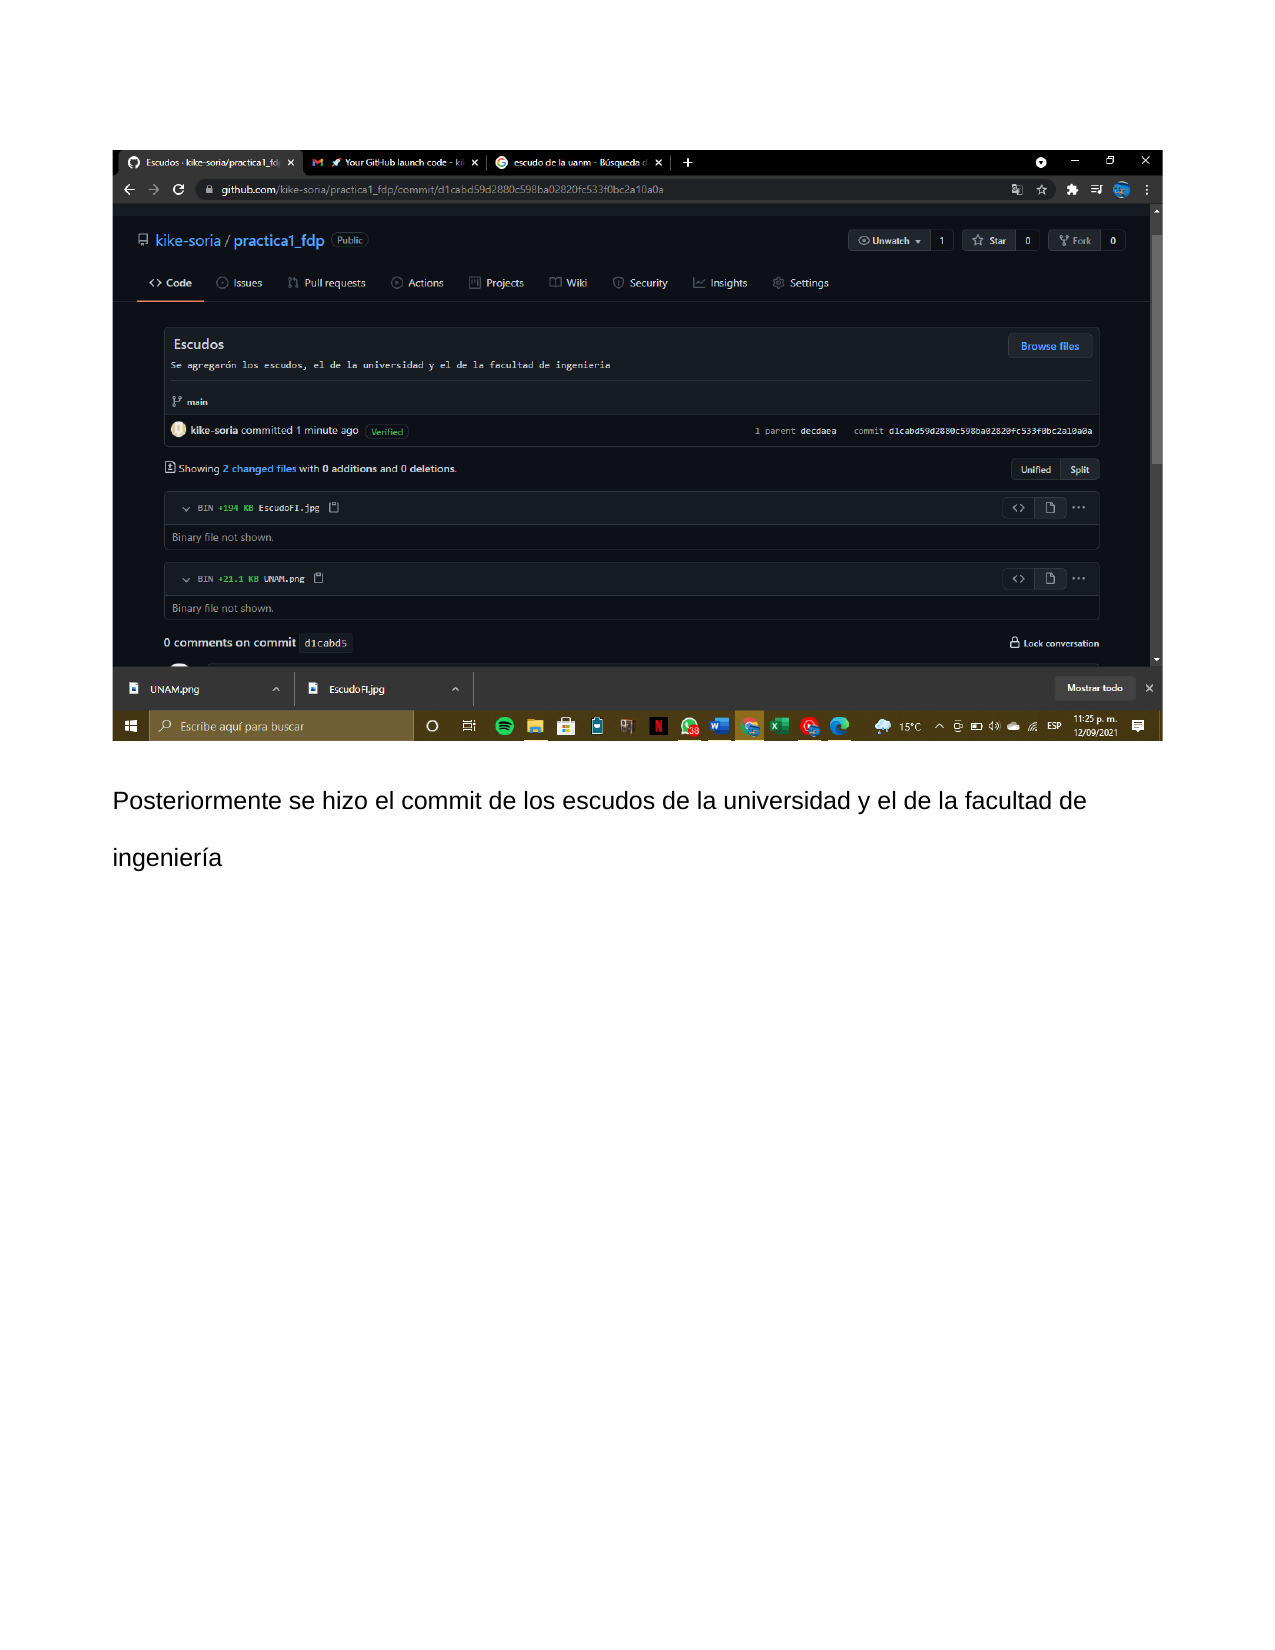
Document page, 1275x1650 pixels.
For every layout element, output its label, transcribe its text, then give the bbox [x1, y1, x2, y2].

text Posteriormente se hizo el commit de los escudos de la universidad y el de la facultad de ingeniería [112, 786, 1162, 872]
picture [112, 150, 1163, 741]
